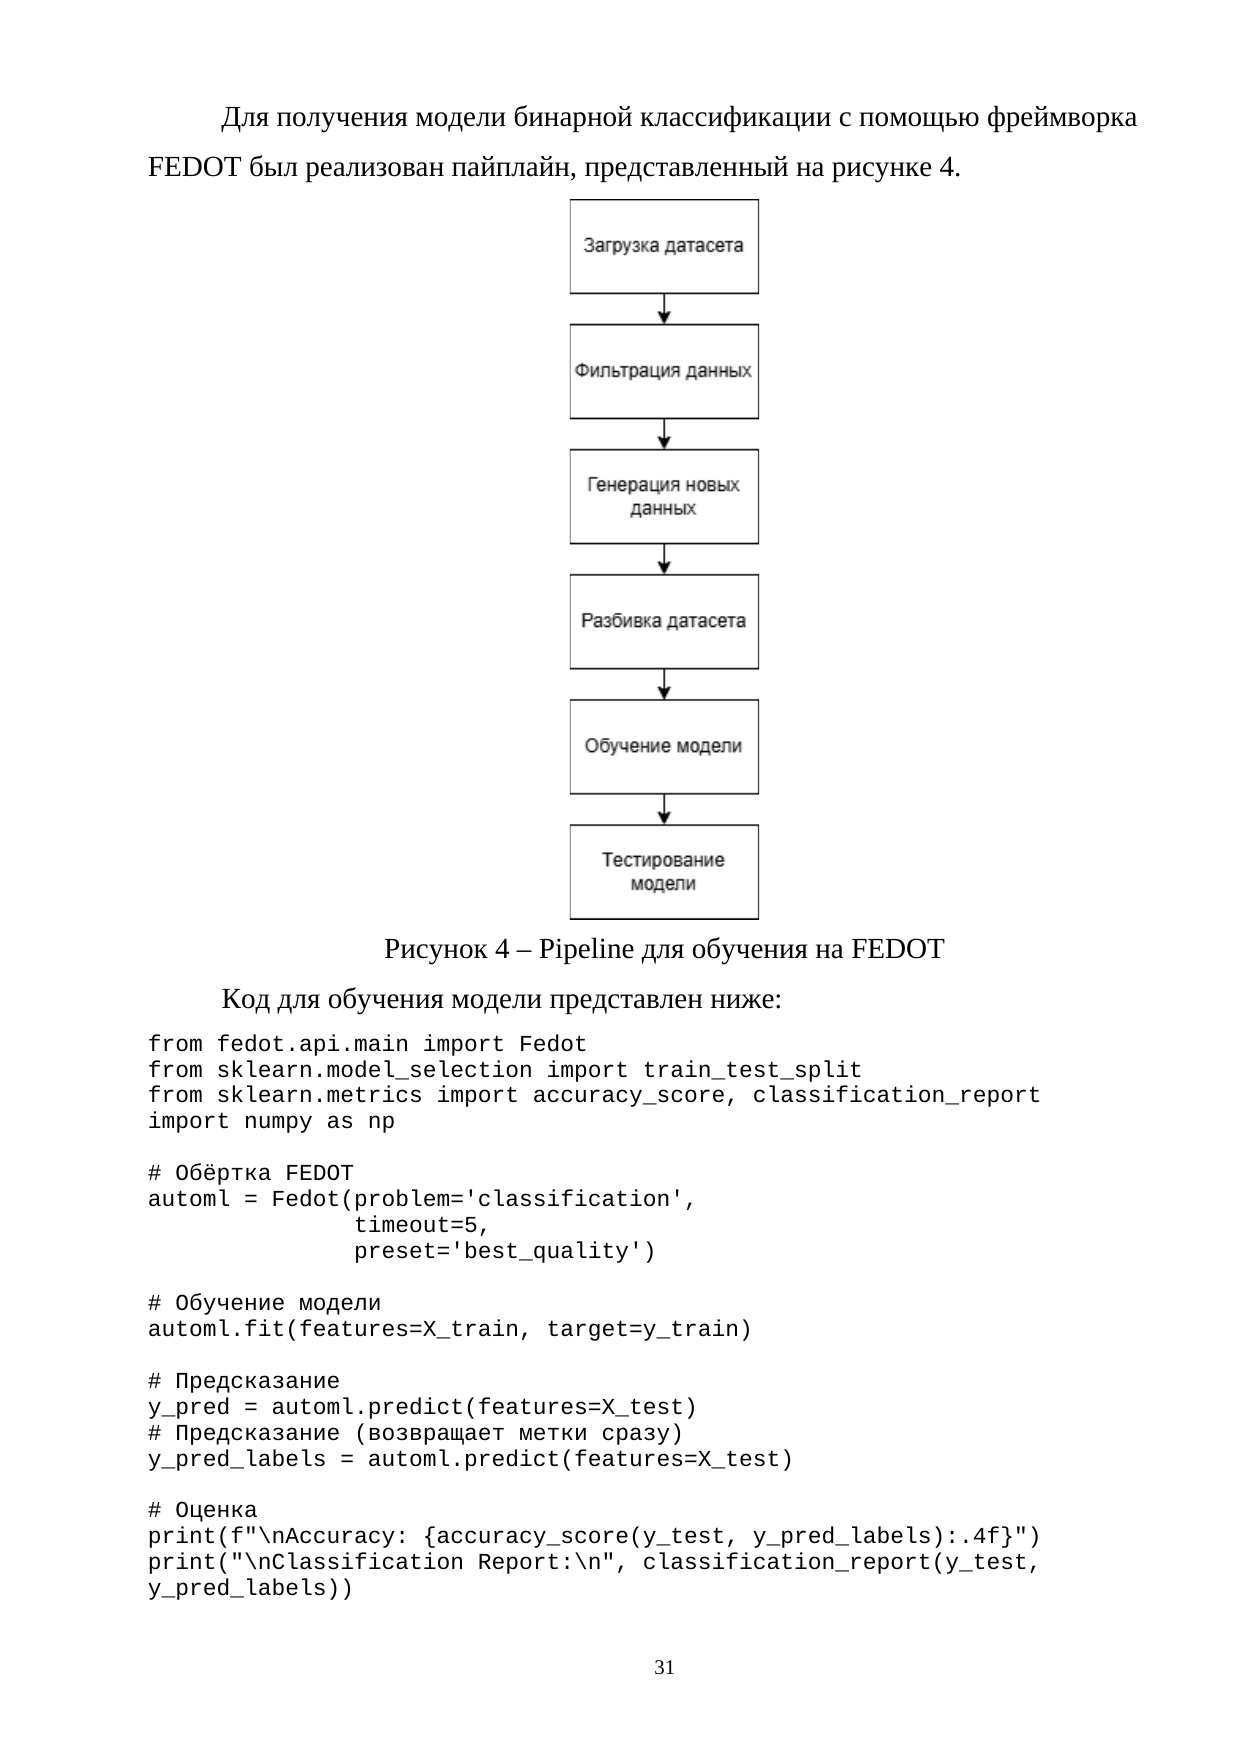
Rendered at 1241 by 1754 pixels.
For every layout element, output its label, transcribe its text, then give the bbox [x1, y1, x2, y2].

text # Обучение модели [148, 1291, 1181, 1317]
text y_pred = automl.predict(features=X_test) [148, 1395, 1181, 1421]
text # Обёртка FEDOT [148, 1162, 1181, 1188]
text preset='best_quality') [148, 1239, 1181, 1265]
text print(f"\nAccuracy: {accuracy_score(y_test, y_pred_labels):.4f}") [148, 1525, 1181, 1551]
text print("\nClassification Report:\n", classification_report(y_test, y_pred_labels)) [148, 1551, 1181, 1603]
text # Предсказание (возвращает метки сразу) [148, 1421, 1181, 1447]
text Код для обучения модели представлен ниже: [148, 982, 1181, 1015]
text from fedot.api.main import Fedot [148, 1032, 1181, 1058]
text from sklearn.metrics import accuracy_score, classification_report [148, 1084, 1181, 1110]
text from sklearn.model_selection import train_test_split [148, 1058, 1181, 1084]
text Для получения модели бинарной классификации с помощью фреймворка FEDOT был реализован пайплайн, представленный на рисунке 4. [148, 99, 1181, 183]
text automl = Fedot(problem='classification', [148, 1188, 1181, 1213]
text import numpy as np [148, 1110, 1181, 1136]
text y_pred_labels = automl.predict(features=X_test) [148, 1447, 1181, 1473]
text # Оценка [148, 1499, 1181, 1525]
text automl.fit(features=X_train, target=y_train) [148, 1317, 1181, 1343]
picture [569, 199, 760, 920]
text timeout=5, [148, 1213, 1181, 1239]
text # Предсказание [148, 1369, 1181, 1395]
text Рисунок 4 – Pipeline для обучения на FEDOT [148, 931, 1181, 965]
